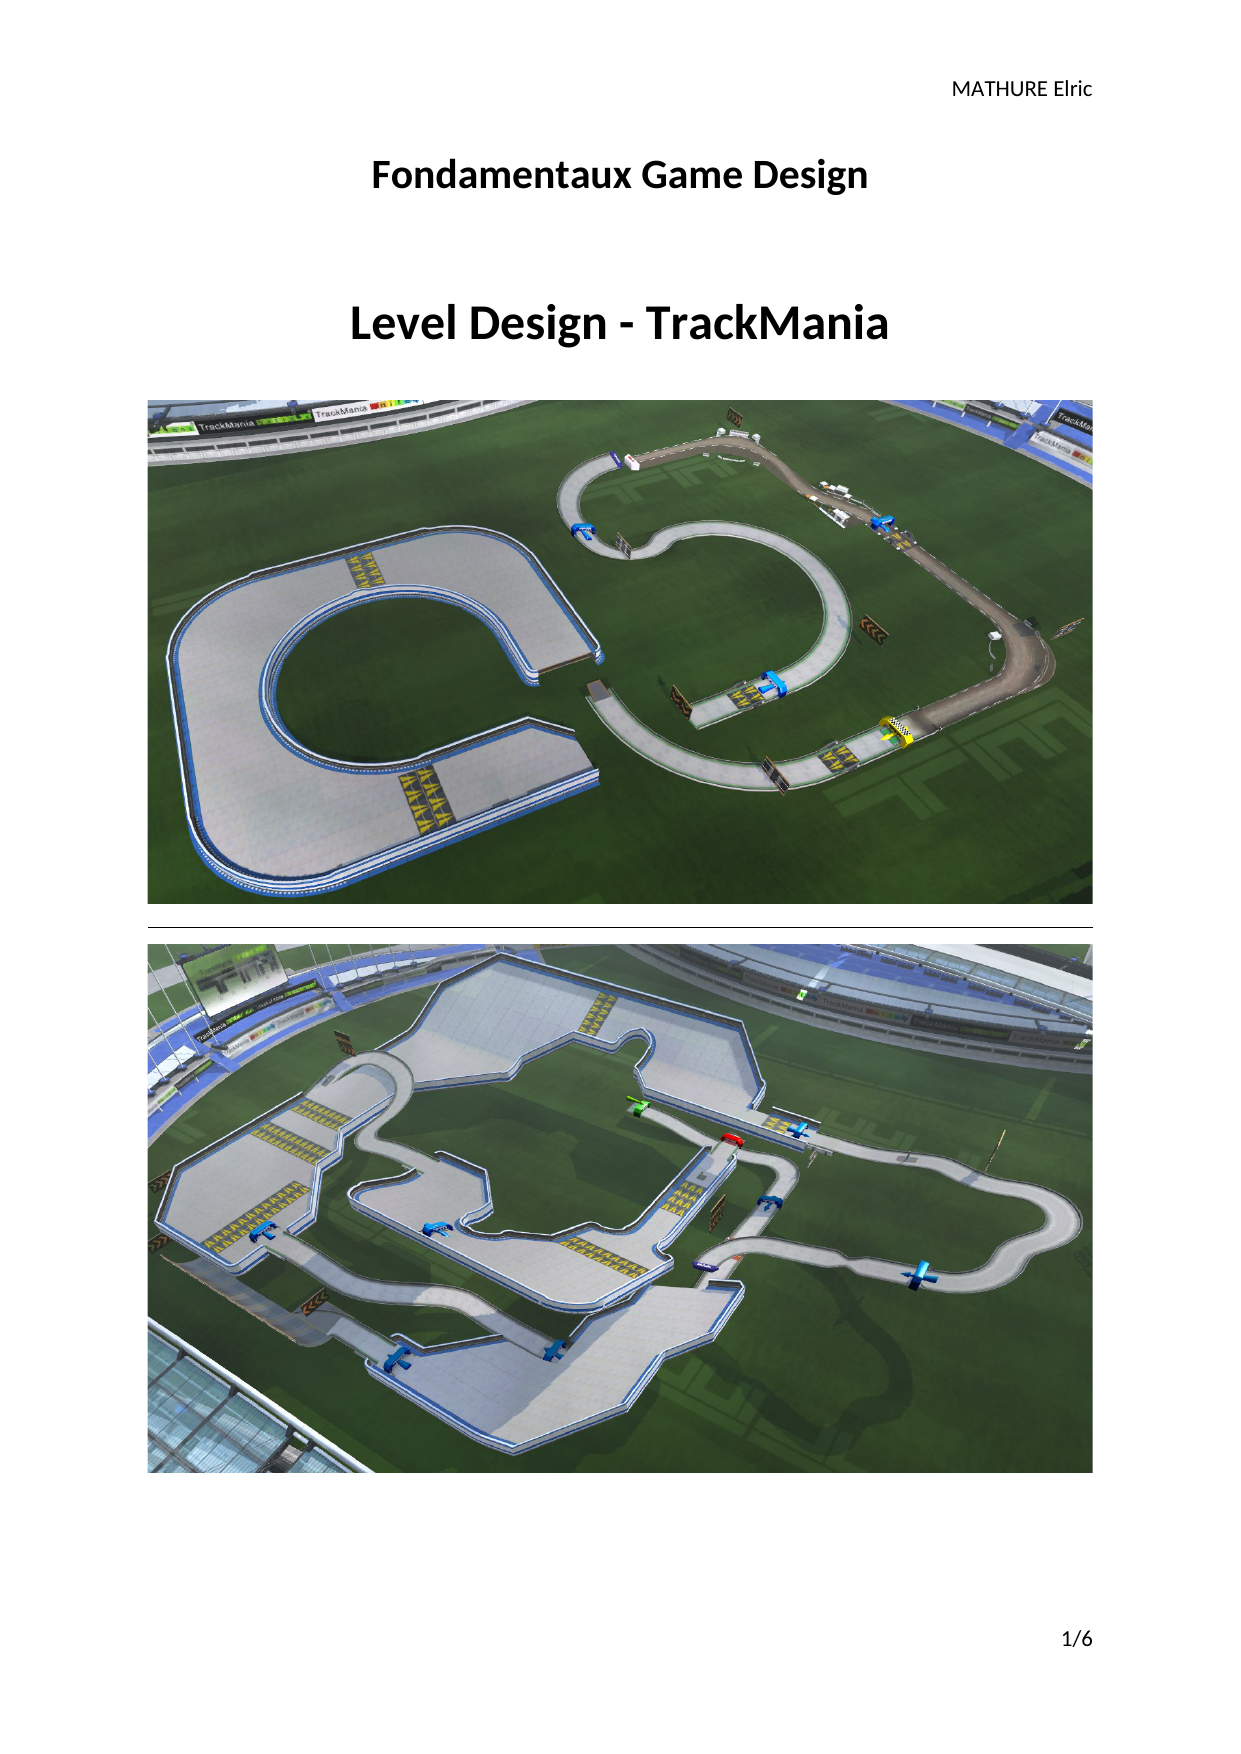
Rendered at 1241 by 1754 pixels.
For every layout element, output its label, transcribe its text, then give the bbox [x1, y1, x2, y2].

text Level Design - TrackMania [148, 291, 1093, 352]
text Fondamentaux Game Design [148, 148, 1093, 198]
picture [147, 400, 1093, 904]
picture [147, 944, 1093, 1473]
